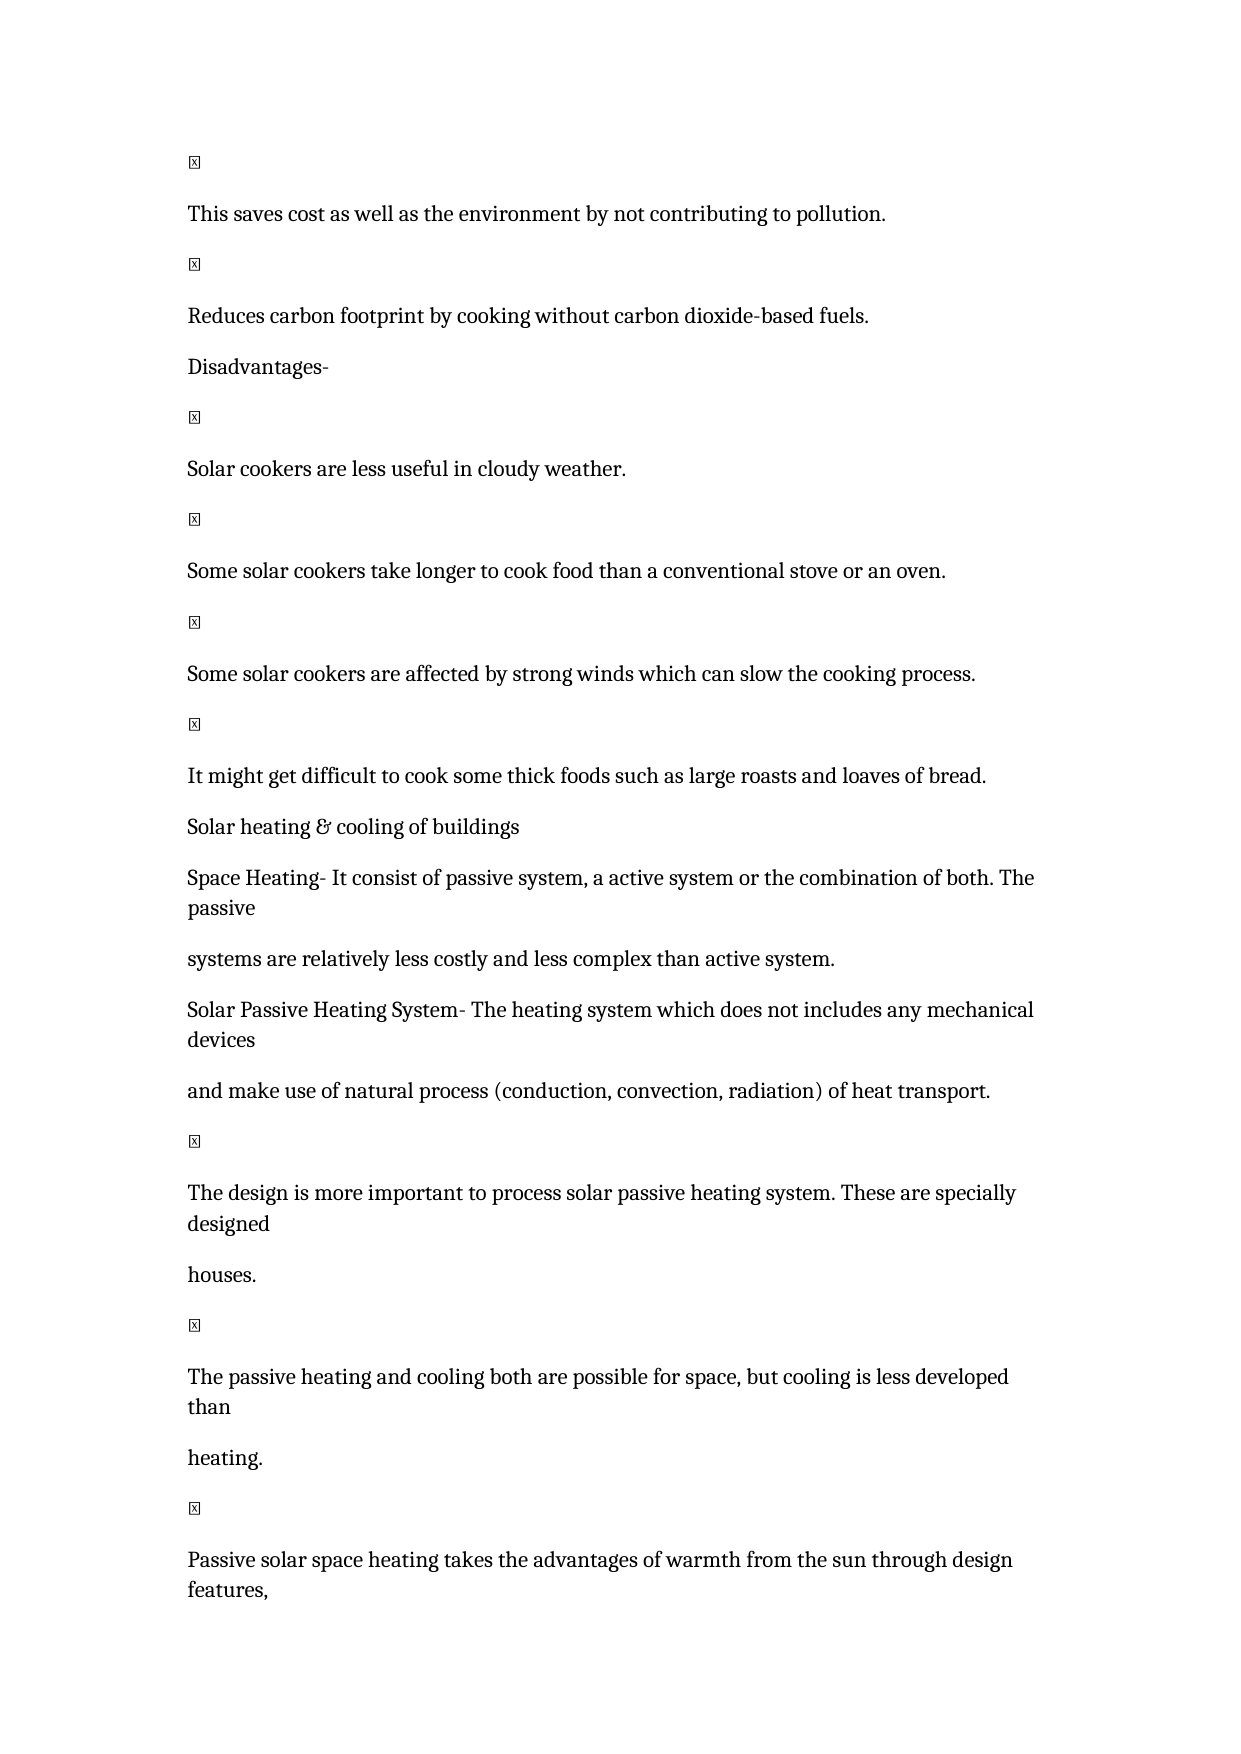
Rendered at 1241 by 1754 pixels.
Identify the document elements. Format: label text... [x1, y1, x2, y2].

text The design is more important to process solar passive heating system. These are specially designed [187, 1180, 1053, 1237]
text Passive solar space heating takes the advantages of warmth from the sun through design features, [187, 1547, 1053, 1603]
text  [187, 405, 1053, 432]
text  [187, 1129, 1053, 1156]
text houses. [187, 1261, 1053, 1288]
text This saves cost as well as the environment by not contributing to pollution. [187, 201, 1053, 227]
text  [187, 252, 1053, 278]
text Space Heating- It consist of passive system, a active system or the combination of both. The passive [187, 864, 1053, 921]
text systems are relatively less costly and less complex than active system. [187, 946, 1053, 972]
text Some solar cookers take longer to cook food than a conventional stove or an oven. [187, 558, 1053, 585]
text heating. [187, 1445, 1053, 1471]
text It might get difficult to cook some thick foods such as large roasts and loaves of bread. [187, 762, 1053, 789]
text Solar Passive Heating System- The heating system which does not includes any mechanical devices [187, 997, 1053, 1053]
text Disadvantages- [187, 354, 1053, 381]
text  [187, 507, 1053, 534]
text  [187, 1496, 1053, 1522]
text  [187, 1312, 1053, 1339]
text  [187, 711, 1053, 738]
text  [187, 150, 1053, 176]
text Reduces carbon footprint by cooking without carbon dioxide-based fuels. [187, 303, 1053, 329]
text Some solar cookers are affected by strong winds which can slow the cooking process. [187, 660, 1053, 687]
text  [187, 609, 1053, 636]
text The passive heating and cooling both are possible for space, but cooling is less developed than [187, 1363, 1053, 1420]
text Solar cookers are less useful in cloudy weather. [187, 456, 1053, 483]
text and make use of natural process (conduction, convection, radiation) of heat transport. [187, 1078, 1053, 1104]
text Solar heating & cooling of buildings [187, 813, 1053, 840]
